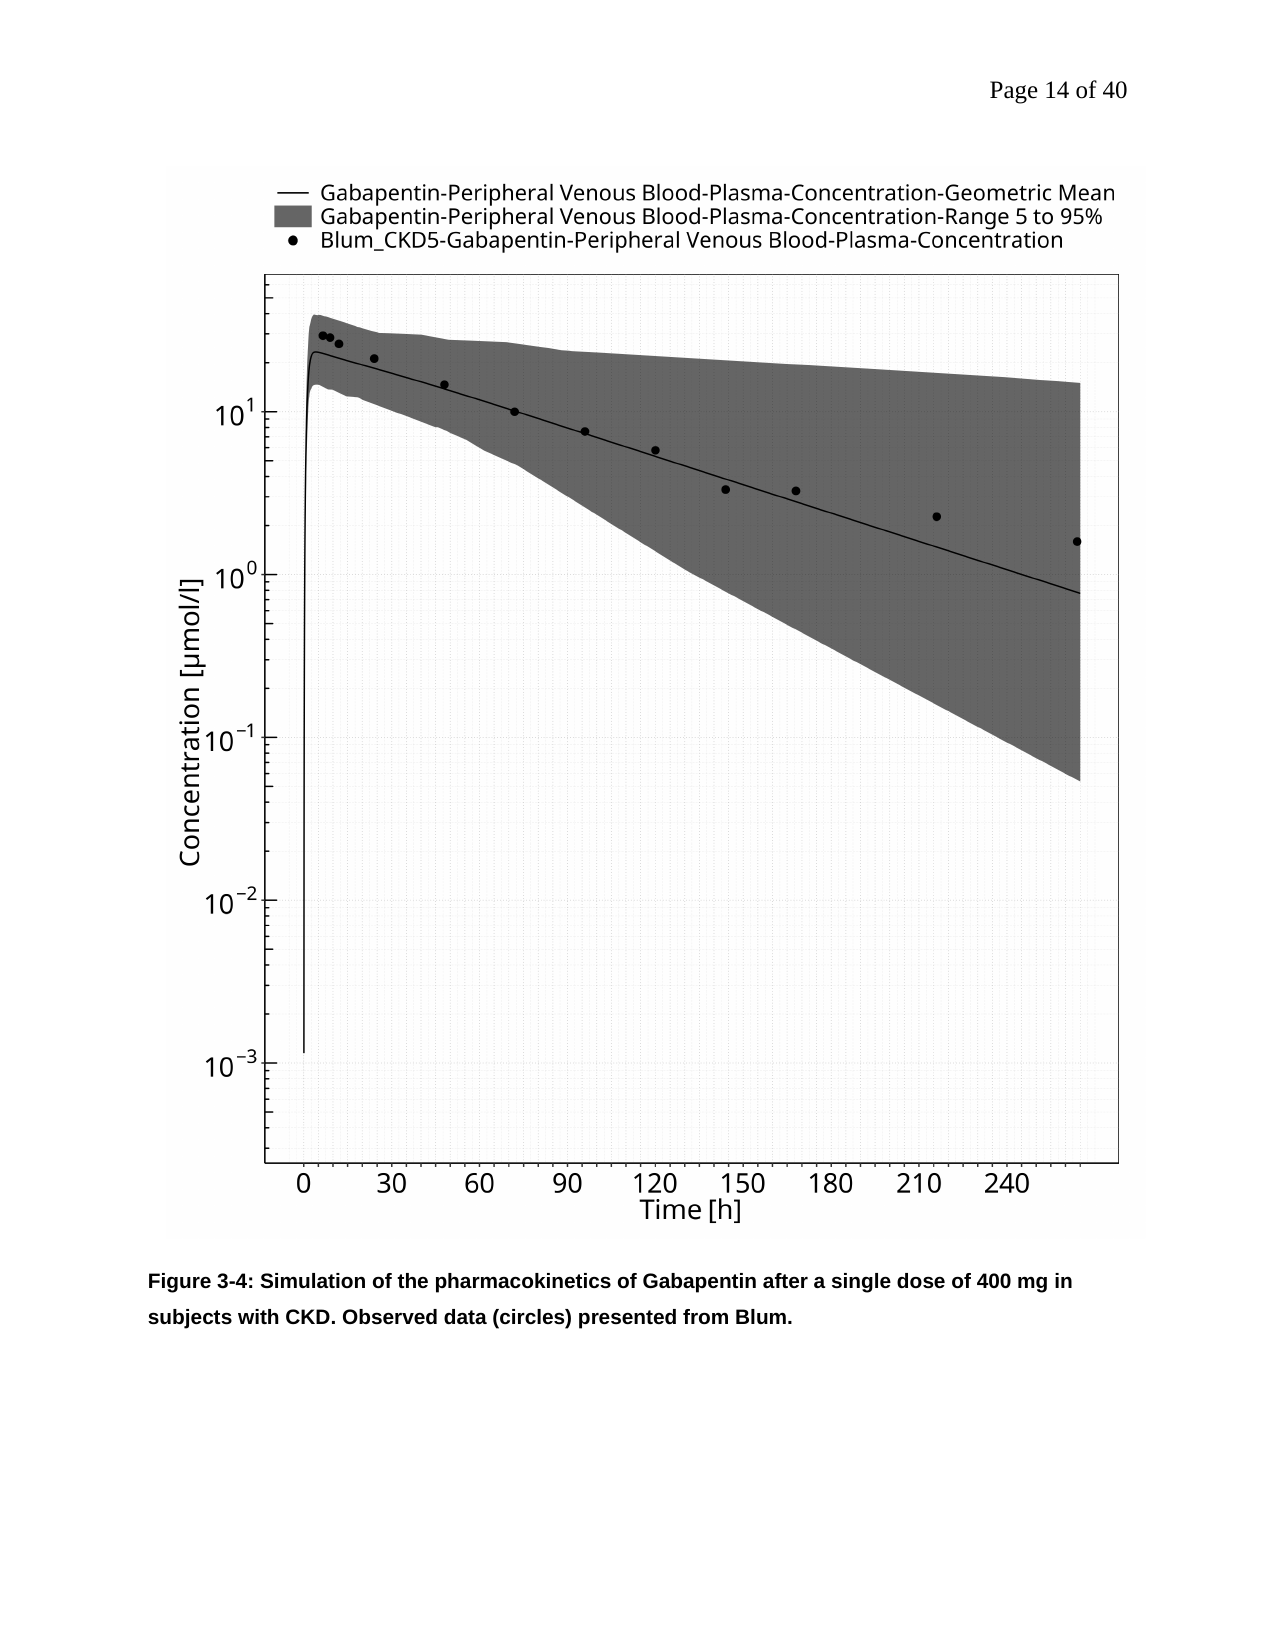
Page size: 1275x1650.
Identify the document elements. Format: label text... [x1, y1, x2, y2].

picture [166, 166, 1146, 1239]
text Figure 3-4: Simulation of the pharmacokinetics of Gabapentin after a single dose of 400 mg in subjects with CKD. Observed data (circles) presented from Blum. [148, 1269, 1127, 1329]
